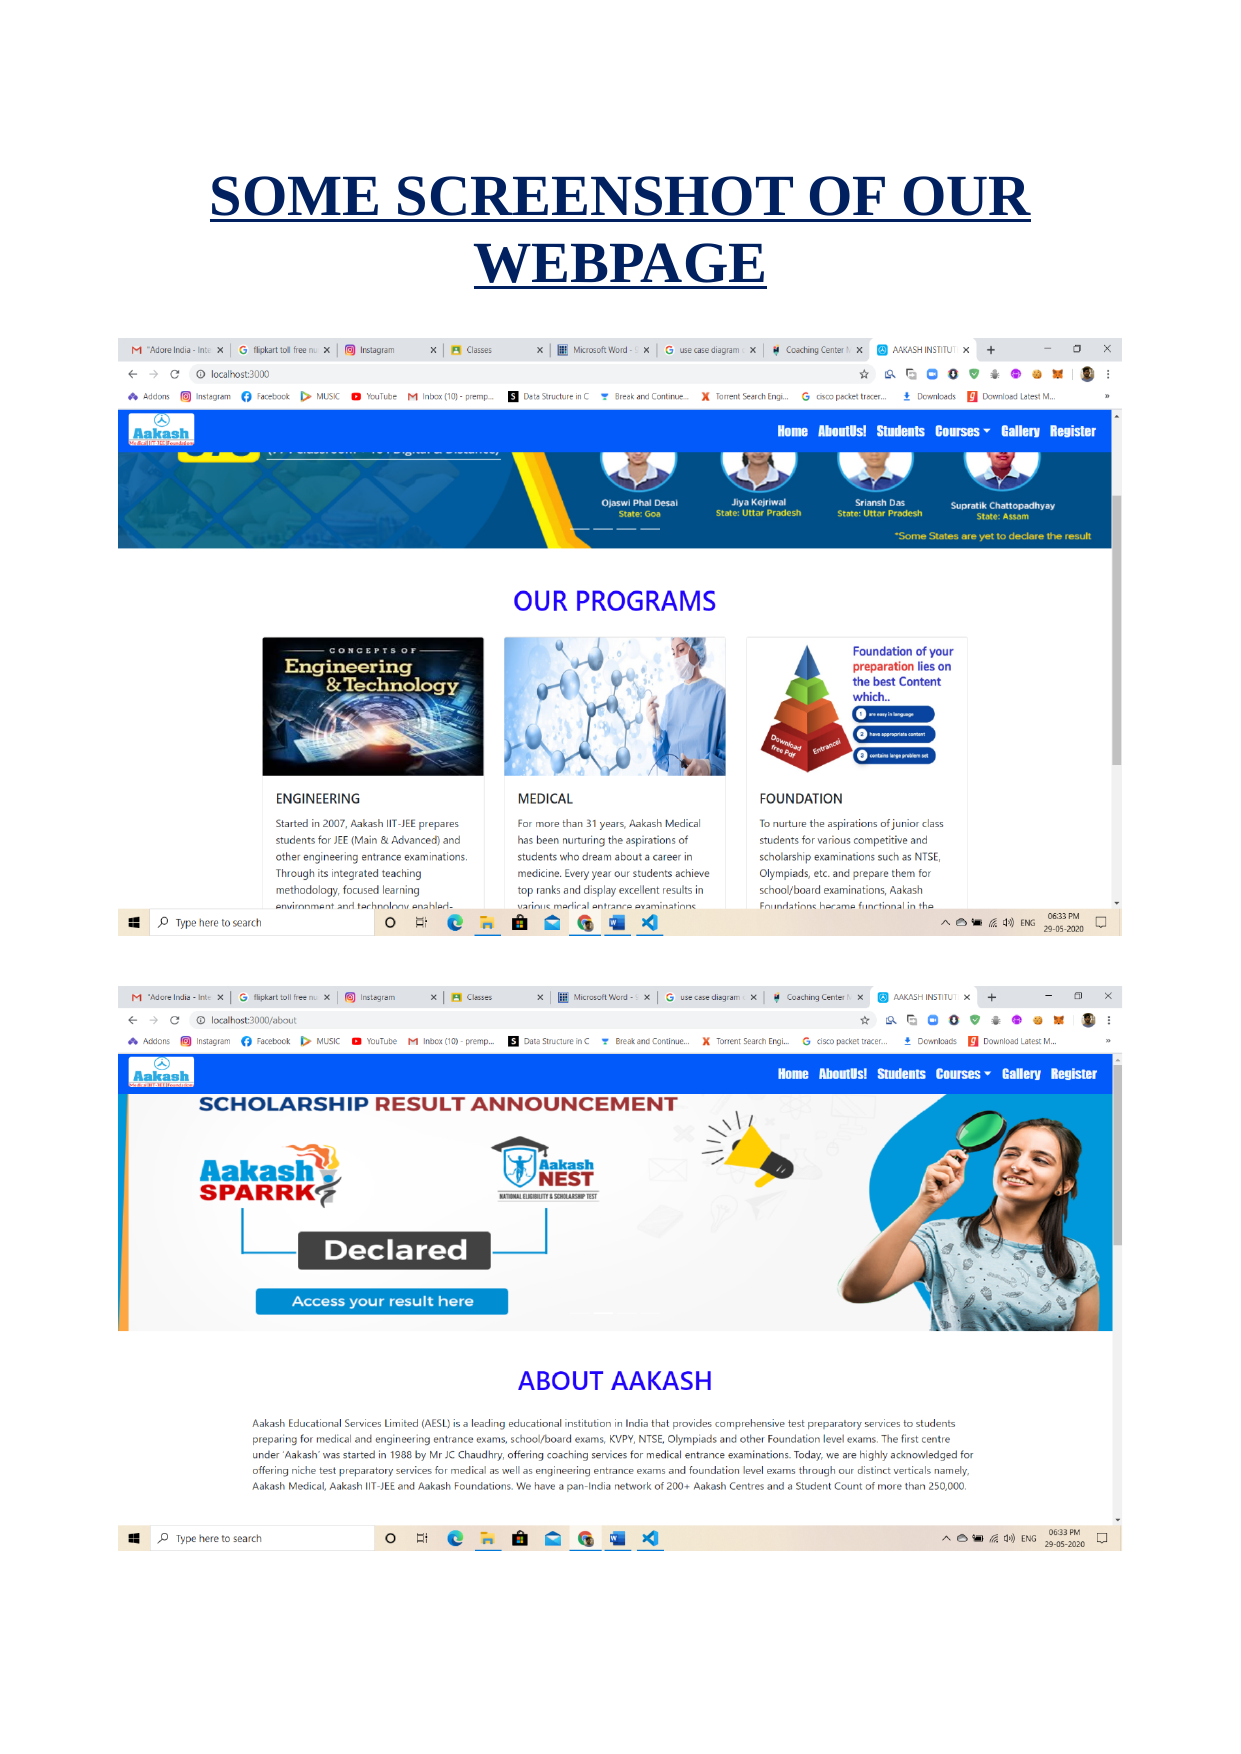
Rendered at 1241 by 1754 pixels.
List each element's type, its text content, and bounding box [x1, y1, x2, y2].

picture [118, 338, 1122, 936]
text SOME SCREENSHOT OF OUR WEBPAGE [118, 161, 1122, 295]
picture [118, 986, 1123, 1551]
